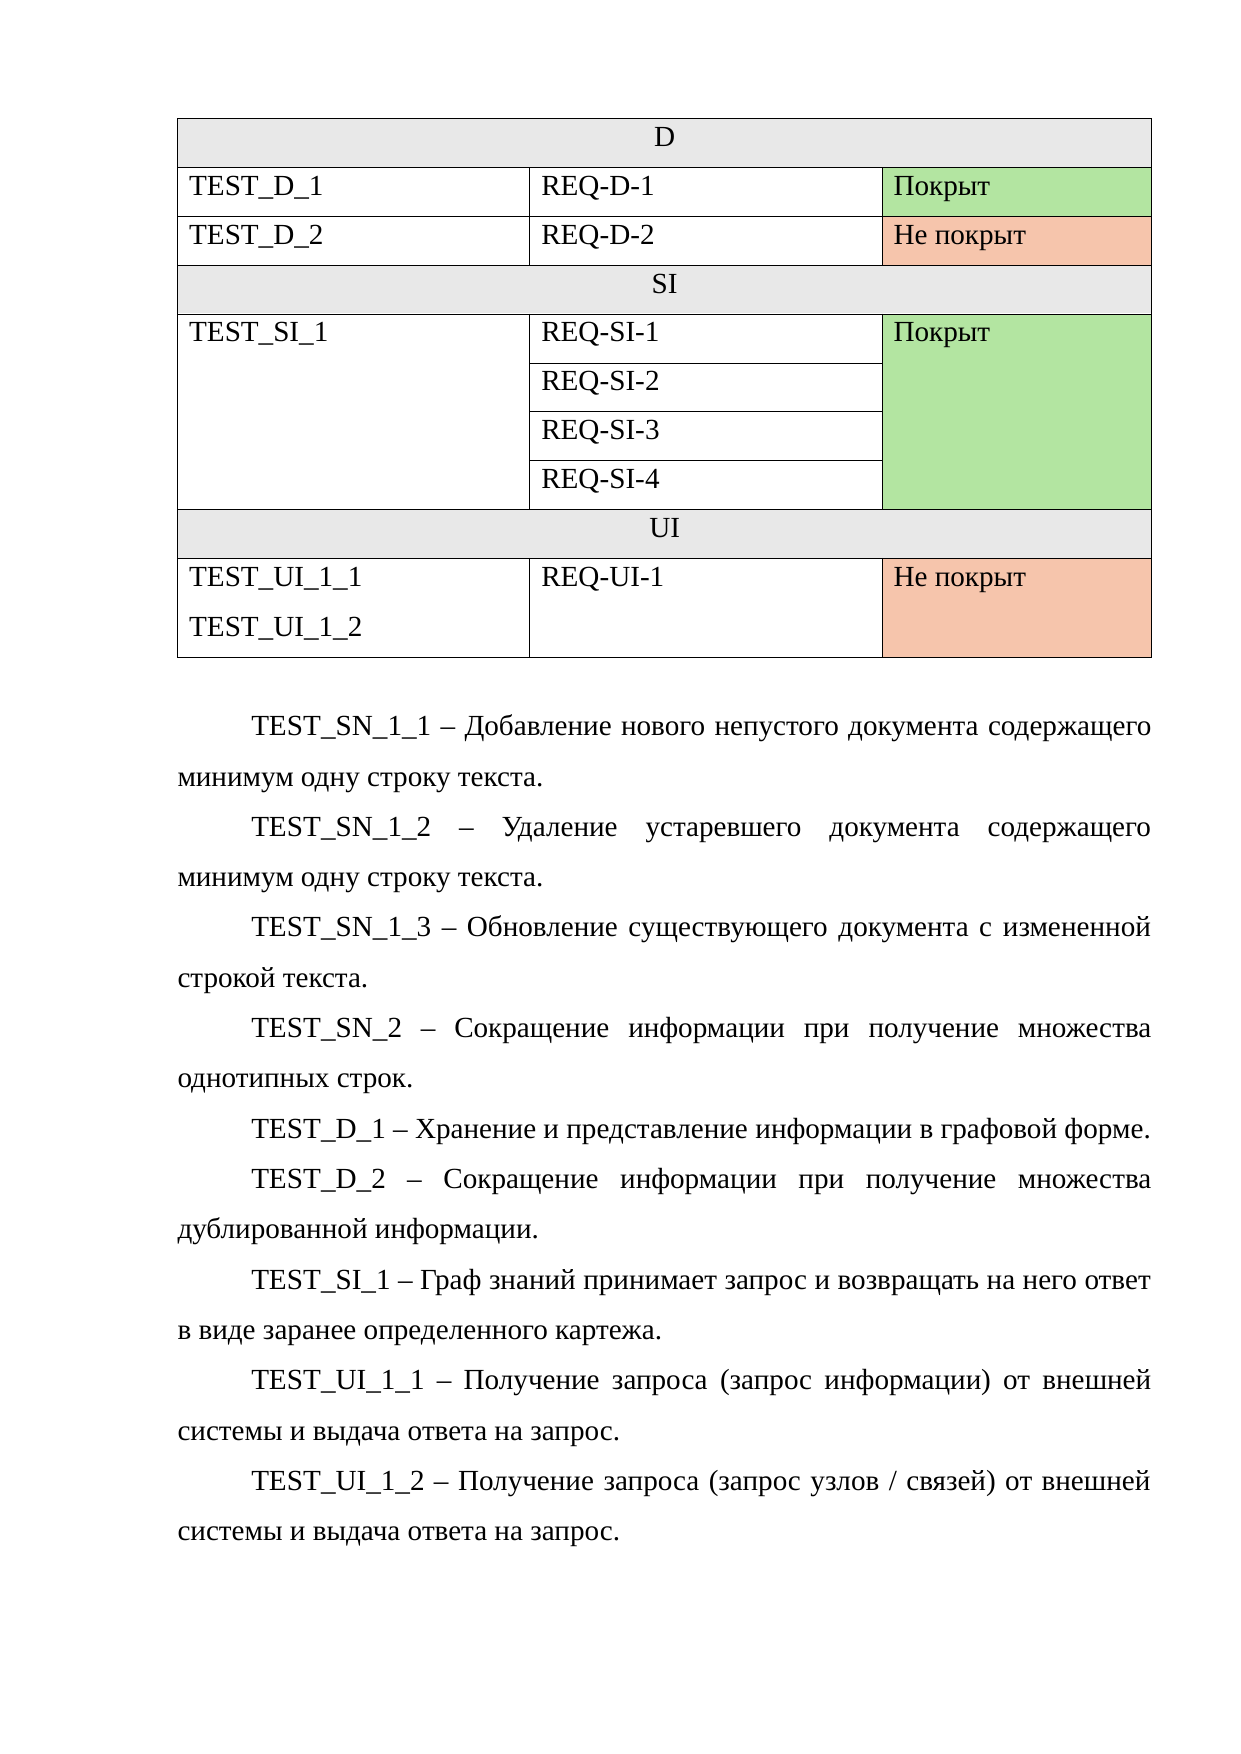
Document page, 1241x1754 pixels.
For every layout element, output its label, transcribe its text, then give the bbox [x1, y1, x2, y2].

text TEST_UI_1_1 – Получение запроса (запрос информации) от внешней системы и выдача ответа на запрос. [177, 1362, 1152, 1446]
table_cell TEST_D_2 [178, 217, 529, 265]
table_cell Покрыт [883, 168, 1151, 216]
table_cell REQ-SI-2 [530, 364, 882, 411]
table_cell TEST_SI_1 [178, 315, 529, 509]
table_cell Не покрыт [883, 217, 1151, 265]
text TEST_SN_2 – Сокращение информации при получение множества однотипных строк. [177, 1010, 1152, 1094]
table_cell REQ-SI-4 [530, 461, 882, 509]
table_cell UI [178, 510, 1151, 558]
table_cell Покрыт [883, 315, 1151, 509]
table_cell REQ-SI-1 [530, 315, 882, 362]
table_cell SI [178, 266, 1151, 313]
text TEST_D_1 – Хранение и представление информации в графовой форме. [177, 1111, 1152, 1144]
table_cell REQ-D-2 [530, 217, 882, 265]
table_cell TEST_UI_1_1 TEST_UI_1_2 [178, 559, 529, 657]
table_cell REQ-SI-3 [530, 412, 882, 460]
text TEST_SN_1_2 – Удаление устаревшего документа содержащего минимум одну строку текста. [177, 809, 1152, 893]
table_cell D [178, 119, 1151, 167]
text TEST_SI_1 – Граф знаний принимает запрос и возвращать на него ответ в виде заранее определенного картежа. [177, 1262, 1152, 1346]
text TEST_UI_1_2 – Получение запроса (запрос узлов / связей) от внешней системы и выдача ответа на запрос. [177, 1463, 1152, 1547]
table_cell Не покрыт [883, 559, 1151, 657]
text TEST_SN_1_3 – Обновление существующего документа с измененной строкой текста. [177, 909, 1152, 993]
table_cell REQ-D-1 [530, 168, 882, 216]
table_cell REQ-UI-1 [530, 559, 882, 657]
table_cell TEST_D_1 [178, 168, 529, 216]
text TEST_D_2 – Сокращение информации при получение множества дублированной информации. [177, 1161, 1152, 1245]
text TEST_SN_1_1 – Добавление нового непустого документа содержащего минимум одну строку текста. [177, 708, 1152, 792]
